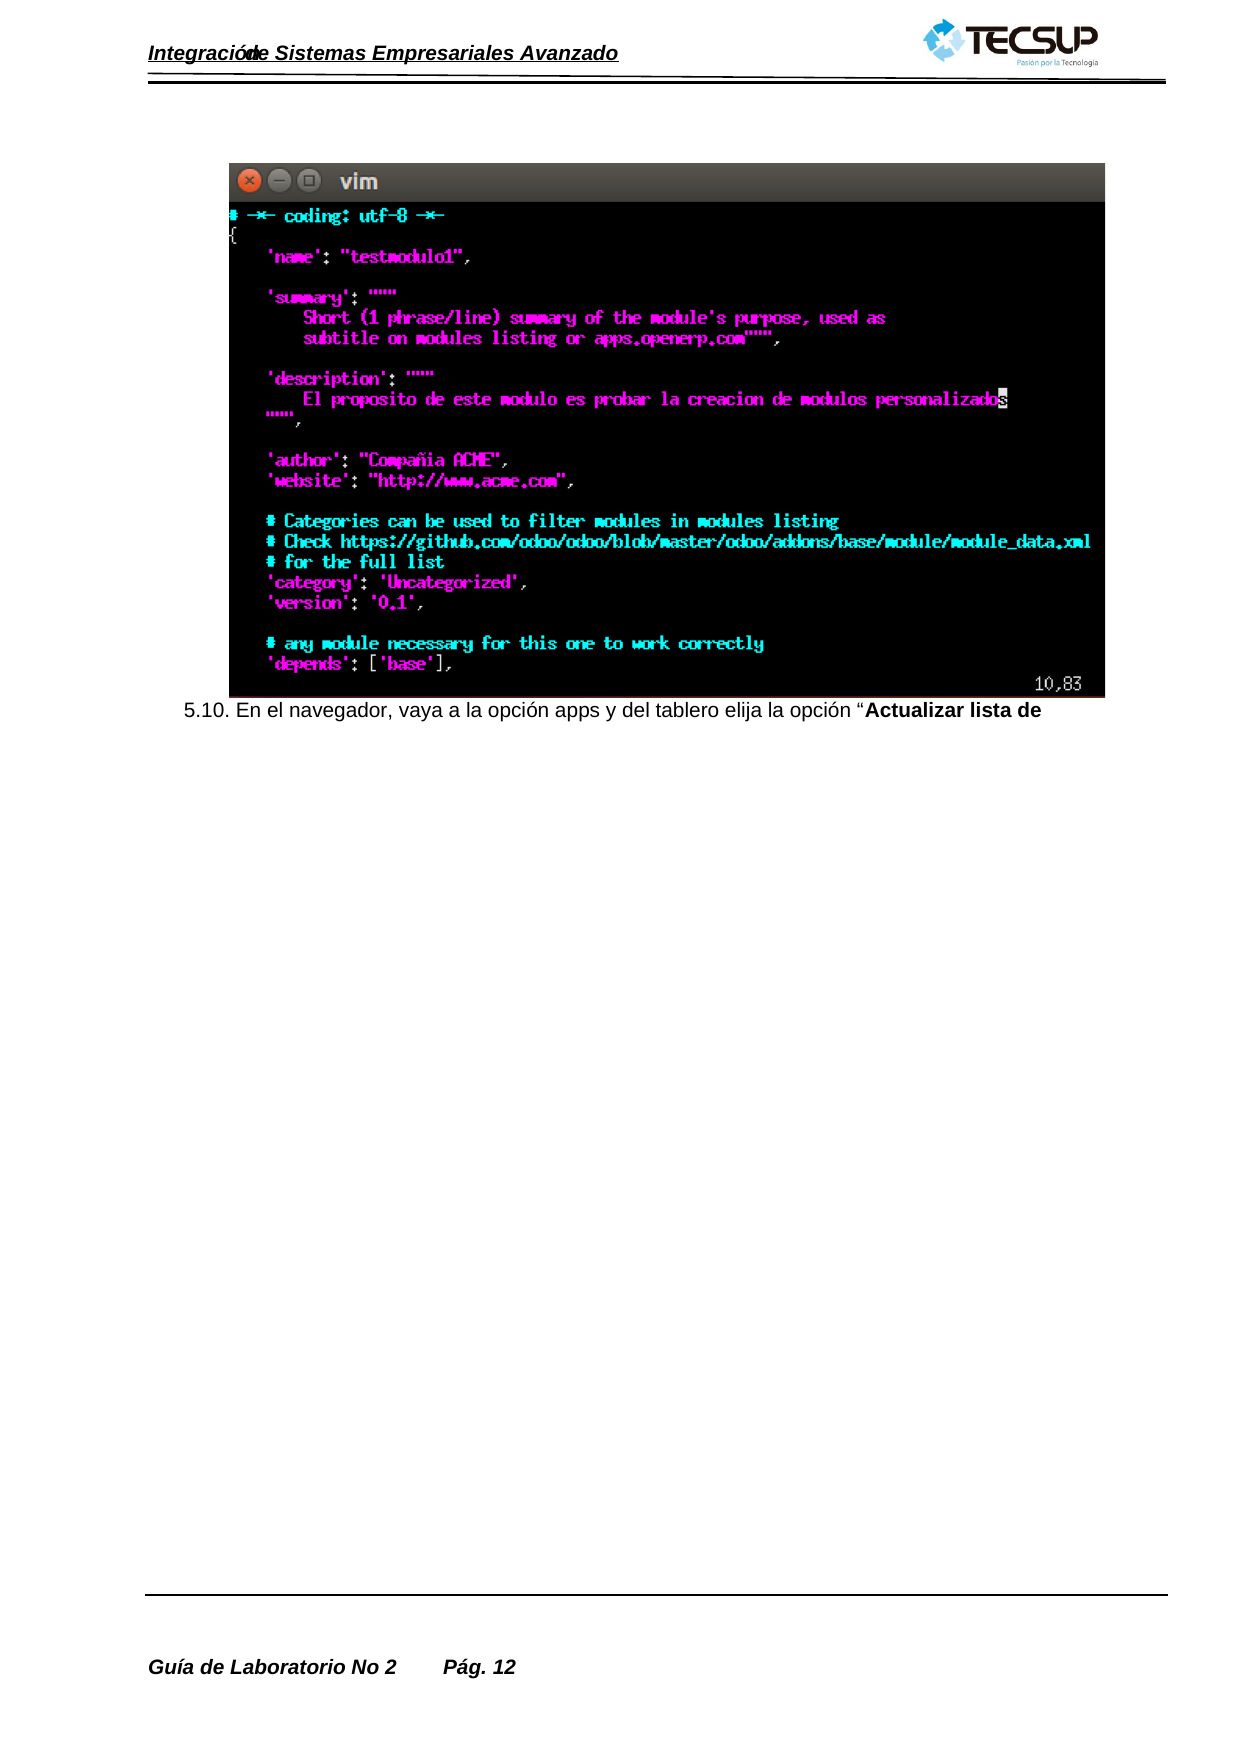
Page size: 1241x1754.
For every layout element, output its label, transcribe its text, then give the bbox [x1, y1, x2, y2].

picture [228, 162, 1106, 698]
picture [922, 18, 1102, 69]
text 5.10. En el navegador, vaya a la opción apps y del tablero elija la opción “Actualizar lista de [184, 699, 1182, 722]
